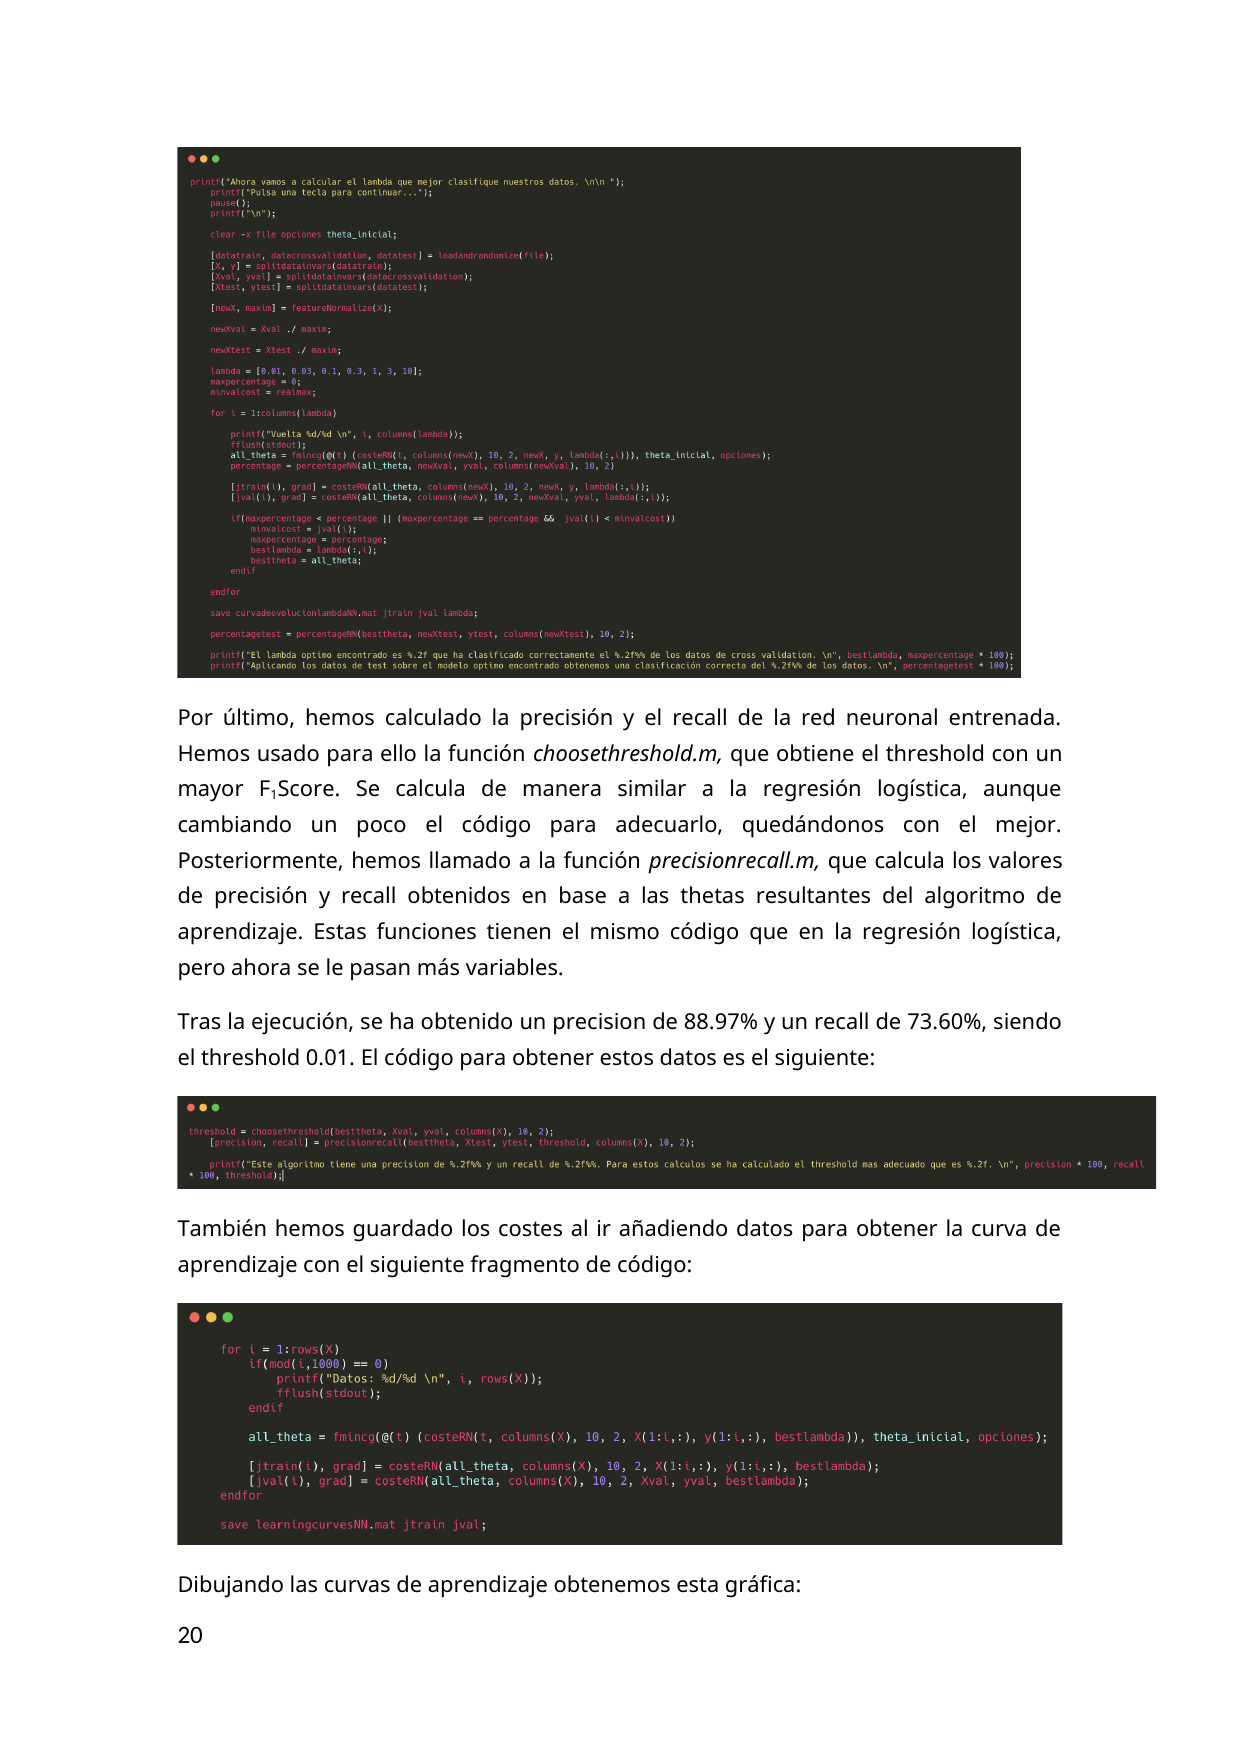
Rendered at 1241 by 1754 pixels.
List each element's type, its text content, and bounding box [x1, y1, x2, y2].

text También hemos guardado los costes al ir añadiendo datos para obtener la curva de aprendizaje con el siguiente fragmento de código: [177, 1213, 1063, 1278]
picture [177, 147, 1021, 678]
picture [177, 1303, 1063, 1545]
text Por último, hemos calculado la precisión y el recall de la red neuronal entrenada. Hemos usado para ello la función choosethreshold.m, que obtiene el threshold con un mayor F1Score. Se calcula de manera similar a la regresión logística, aunque cambiando un poco el código para adecuarlo, quedándonos con el mejor. Posteriormente, hemos llamado a la función precisionrecall.m, que calcula los valores de precisión y recall obtenidos en base a las thetas resultantes del algoritmo de aprendizaje. Estas funciones tienen el mismo código que en la regresión logística, pero ahora se le pasan más variables. [177, 702, 1063, 982]
text Dibujando las curvas de aprendizaje obtenemos esta gráfica: [177, 1569, 1063, 1599]
text Tras la ejecución, se ha obtenido un precision de 88.97% y un recall de 73.60%, siendo el threshold 0.01. El código para obtener estos datos es el siguiente: [177, 1006, 1063, 1072]
picture [177, 1096, 1157, 1189]
